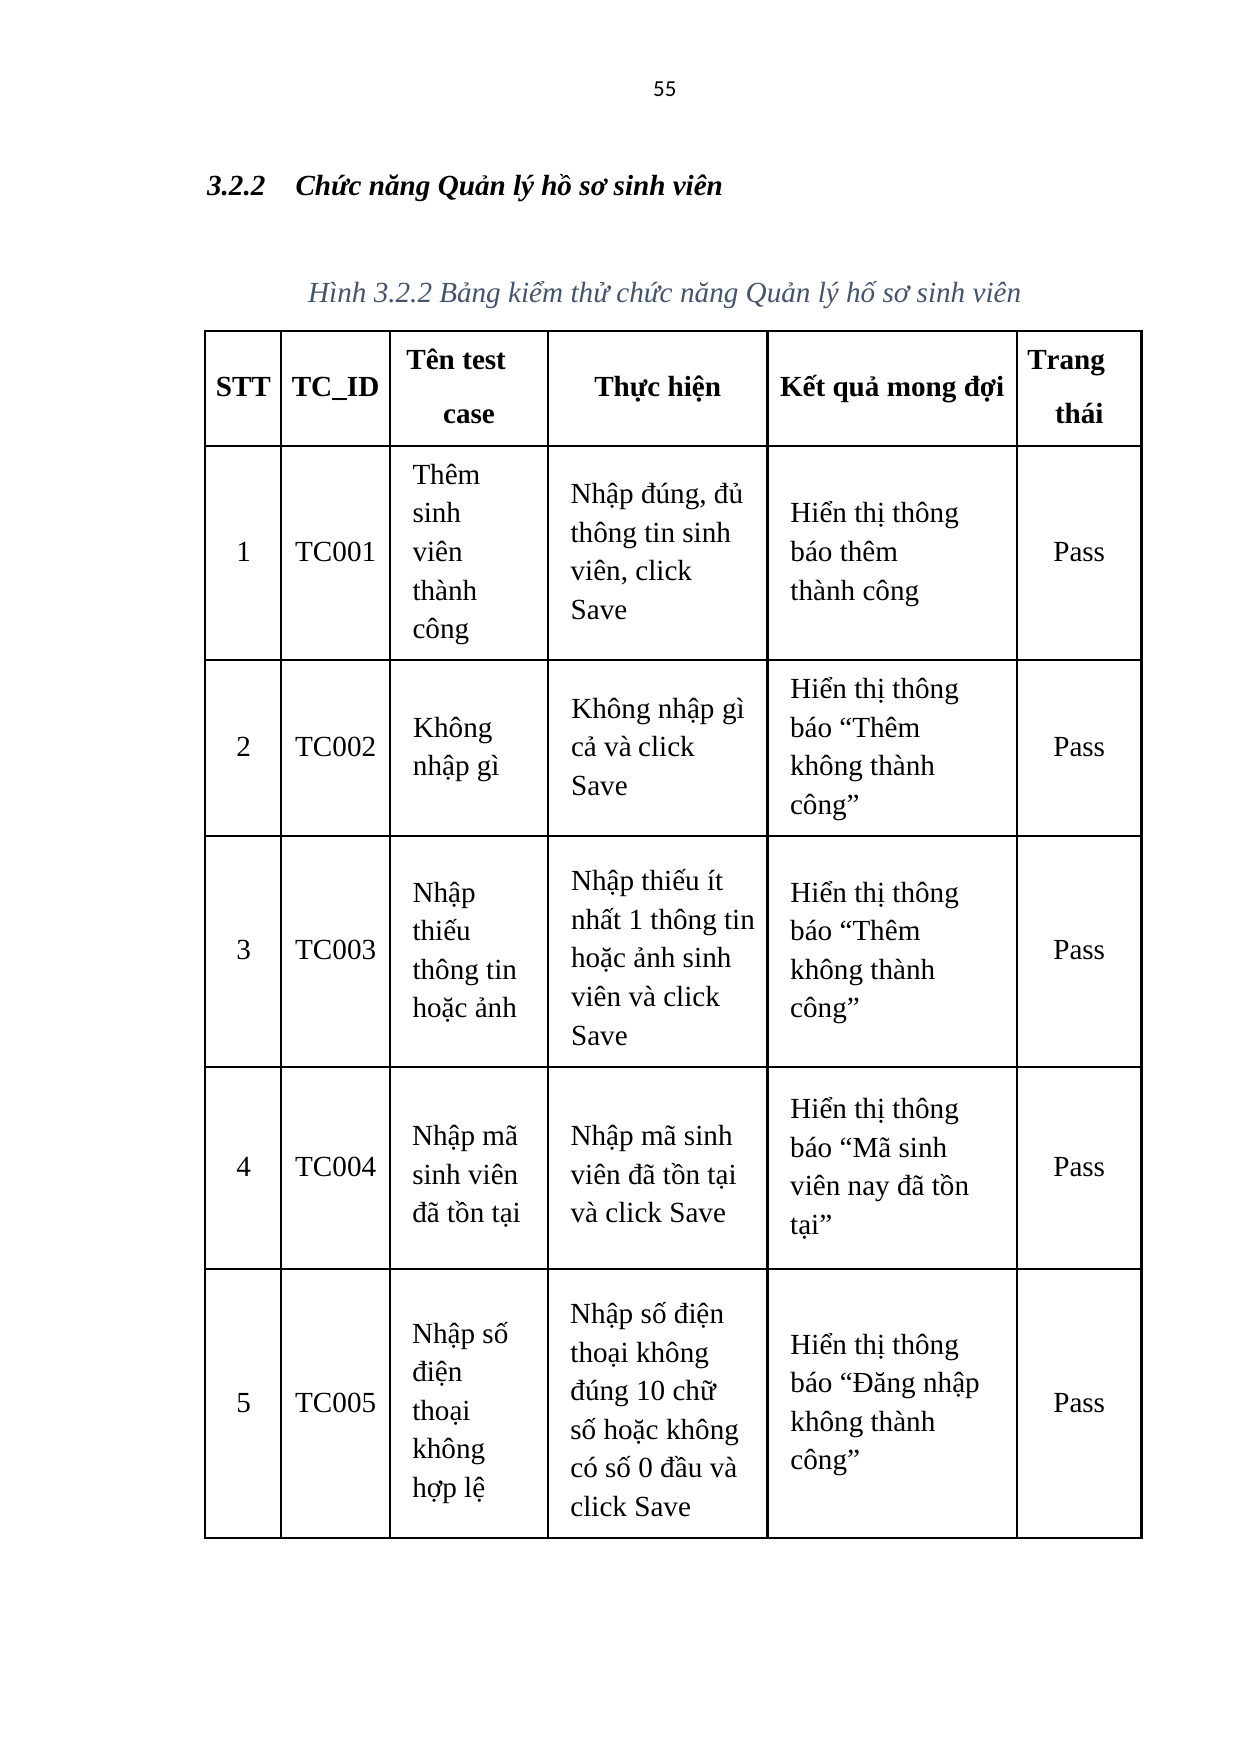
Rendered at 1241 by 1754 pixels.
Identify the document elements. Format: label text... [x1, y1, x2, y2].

table_cell Hiển thị thông báo “Đăng nhập không thành công” [769, 1270, 1016, 1537]
table_header Kết quả mong đợi [769, 332, 1016, 444]
table_header STT [206, 332, 280, 444]
table_cell 4 [206, 1068, 280, 1268]
table_cell Không nhập gì cả và click Save [549, 661, 766, 835]
table_cell Nhập thiếu ít nhất 1 thông tin hoặc ảnh sinh viên và click Save [549, 837, 766, 1066]
table_header TC_ID [282, 332, 389, 444]
table_cell Nhập số điện thoại không hợp lệ [391, 1270, 547, 1537]
table_cell Nhập đúng, đủ thông tin sinh viên, click Save [549, 447, 766, 659]
text Hình 3.2.2 Bảng kiểm thử chức năng Quản lý hố sơ sinh viên [207, 275, 1122, 309]
table_header Tên test case [391, 332, 547, 444]
table_cell Pass [1018, 1068, 1140, 1268]
table_cell 3 [206, 837, 280, 1066]
table_cell 2 [206, 661, 280, 835]
table_cell TC005 [282, 1270, 389, 1537]
table_cell Không nhập gì [391, 661, 547, 835]
table_cell TC001 [282, 447, 389, 659]
table_cell Thêm sinh viên thành công [391, 447, 547, 659]
table_cell Pass [1018, 1270, 1140, 1537]
table_cell Pass [1018, 837, 1140, 1066]
table_cell Pass [1018, 661, 1140, 835]
table_header Thực hiện [549, 332, 766, 444]
table_cell Nhập mã sinh viên đã tồn tại và click Save [549, 1068, 766, 1268]
table_cell Pass [1018, 447, 1140, 659]
table_cell 5 [206, 1270, 280, 1537]
table_cell TC004 [282, 1068, 389, 1268]
table_cell Hiển thị thông báo thêm thành công [769, 447, 1016, 659]
subtitle Chức năng Quản lý hồ sơ sinh viên [207, 168, 1122, 202]
table_cell Hiển thị thông báo “Thêm không thành công” [769, 661, 1016, 835]
table_cell Nhập số điện thoại không đúng 10 chữ số hoặc không có số 0 đầu và click Save [549, 1270, 766, 1537]
table_cell Nhập thiếu thông tin hoặc ảnh [391, 837, 547, 1066]
table_cell Hiển thị thông báo “Mã sinh viên nay đã tồn tại” [769, 1068, 1016, 1268]
table_cell TC003 [282, 837, 389, 1066]
table_cell TC002 [282, 661, 389, 835]
table_cell Hiển thị thông báo “Thêm không thành công” [769, 837, 1016, 1066]
table_header Trang thái [1018, 332, 1140, 444]
table_cell Nhập mã sinh viên đã tồn tại [391, 1068, 547, 1268]
table_cell 1 [206, 447, 280, 659]
